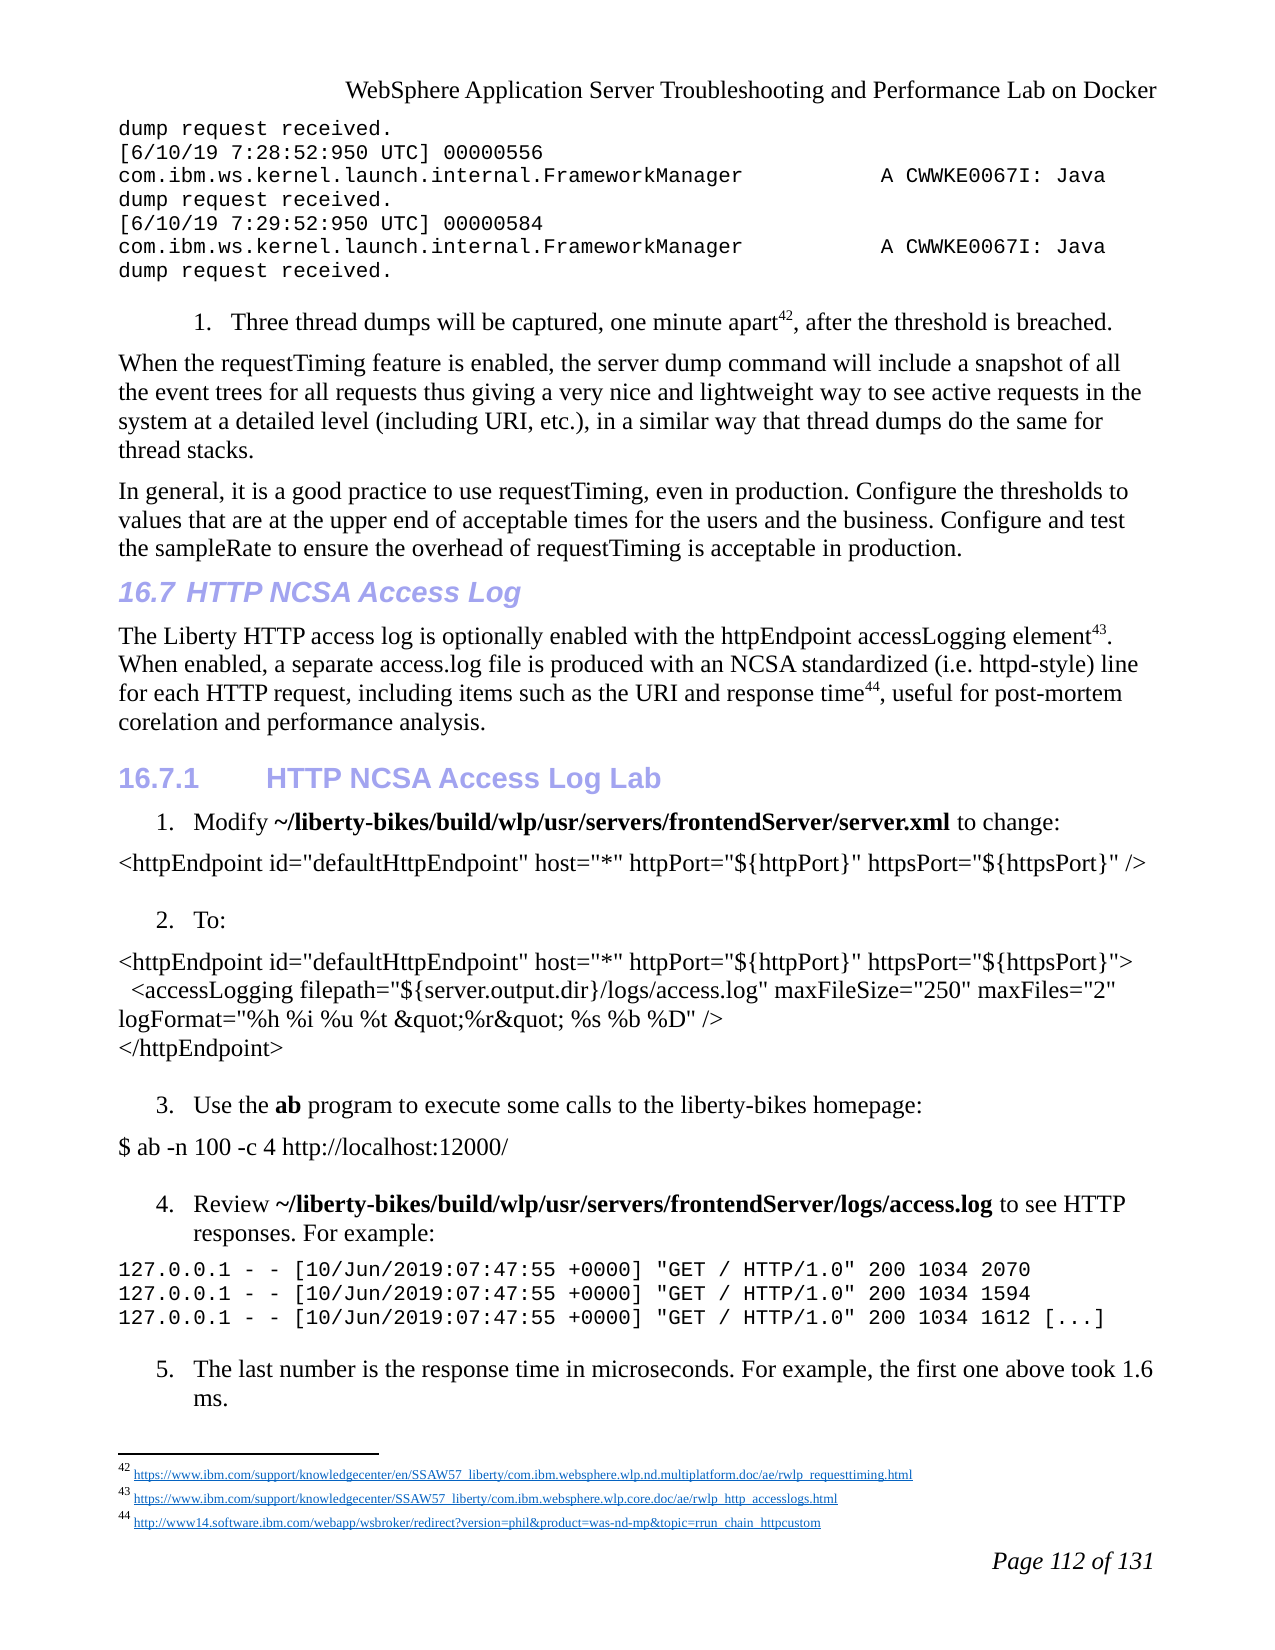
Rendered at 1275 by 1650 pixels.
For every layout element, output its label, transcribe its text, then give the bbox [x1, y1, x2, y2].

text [118, 118, 1157, 142]
text The Liberty HTTP access log is optionally enabled with the httpEndpoint accessLogging element. When enabled, a separate access.log file is produced with an NCSA standardized (i.e. httpd-style) line for each HTTP request, including items such as the URI and response time, useful for post-mortem corelation and performance analysis. [118, 621, 1157, 736]
list Three thread dumps will be captured, one minute apart, after the threshold is breached. [193, 307, 1157, 336]
list To: [156, 906, 1157, 934]
text 127.0.0.1 - - [10/Jun/2019:07:47:55 +0000] "GET / HTTP/1.0" 200 1034 2070 [118, 1259, 1157, 1283]
text In general, it is a good practice to use requestTiming, even in production. Configure the thresholds to values that are at the upper end of acceptable times for the users and the business. Configure and test the sampleRate to ensure the overhead of requestTiming is acceptable in production. [118, 476, 1157, 562]
list Use the ab program to execute some calls to the liberty-bikes homepage: [156, 1091, 1157, 1119]
text 127.0.0.1 - - [10/Jun/2019:07:47:55 +0000] "GET / HTTP/1.0" 200 1034 1594 [118, 1283, 1157, 1307]
list Review ~/liberty-bikes/build/wlp/usr/servers/frontendServer/logs/access.log to see HTTP responses. For example: [156, 1189, 1157, 1247]
text <httpEndpoint id="defaultHttpEndpoint" host="*" httpPort="${httpPort}" httpsPort="${httpsPort}"> <accessLogging filepath="${server.output.dir}/logs/access.log" maxFileSize="250" maxFiles="2" logFormat="%h %i %u %t &quot;%r&quot; %s %b %D" /> [118, 947, 1157, 1033]
list Modify ~/liberty-bikes/build/wlp/usr/servers/frontendServer/server.xml to change: [156, 807, 1157, 836]
subtitle HTTP NCSA Access Log Lab [118, 761, 1157, 794]
text [6/10/19 7:29:52:950 UTC] 00000584 com.ibm.ws.kernel.launch.internal.FrameworkManager A CWWKE0067I: Java dump request received. [118, 213, 1157, 307]
text [6/10/19 7:28:52:950 UTC] 00000556 com.ibm.ws.kernel.launch.internal.FrameworkManager A CWWKE0067I: Java dump request received. [118, 142, 1157, 213]
text $ ab -n 100 -c 4 http://localhost:12000/ [118, 1132, 1157, 1189]
list The last number is the response time in microseconds. For example, the first one above took 1.6 ms. [156, 1354, 1157, 1411]
text </httpEndpoint> [118, 1033, 1157, 1091]
subtitle HTTP NCSA Access Log [118, 575, 1157, 608]
text <httpEndpoint id="defaultHttpEndpoint" host="*" httpPort="${httpPort}" httpsPort="${httpsPort}" /> [118, 848, 1157, 906]
text When the requestTiming feature is enabled, the server dump command will include a snapshot of all the event trees for all requests thus giving a very nice and lightweight way to see active requests in the system at a detailed level (including URI, etc.), in a similar way that thread dumps do the same for thread stacks. [118, 348, 1157, 463]
text 127.0.0.1 - - [10/Jun/2019:07:47:55 +0000] "GET / HTTP/1.0" 200 1034 1612 [...] [118, 1307, 1157, 1354]
